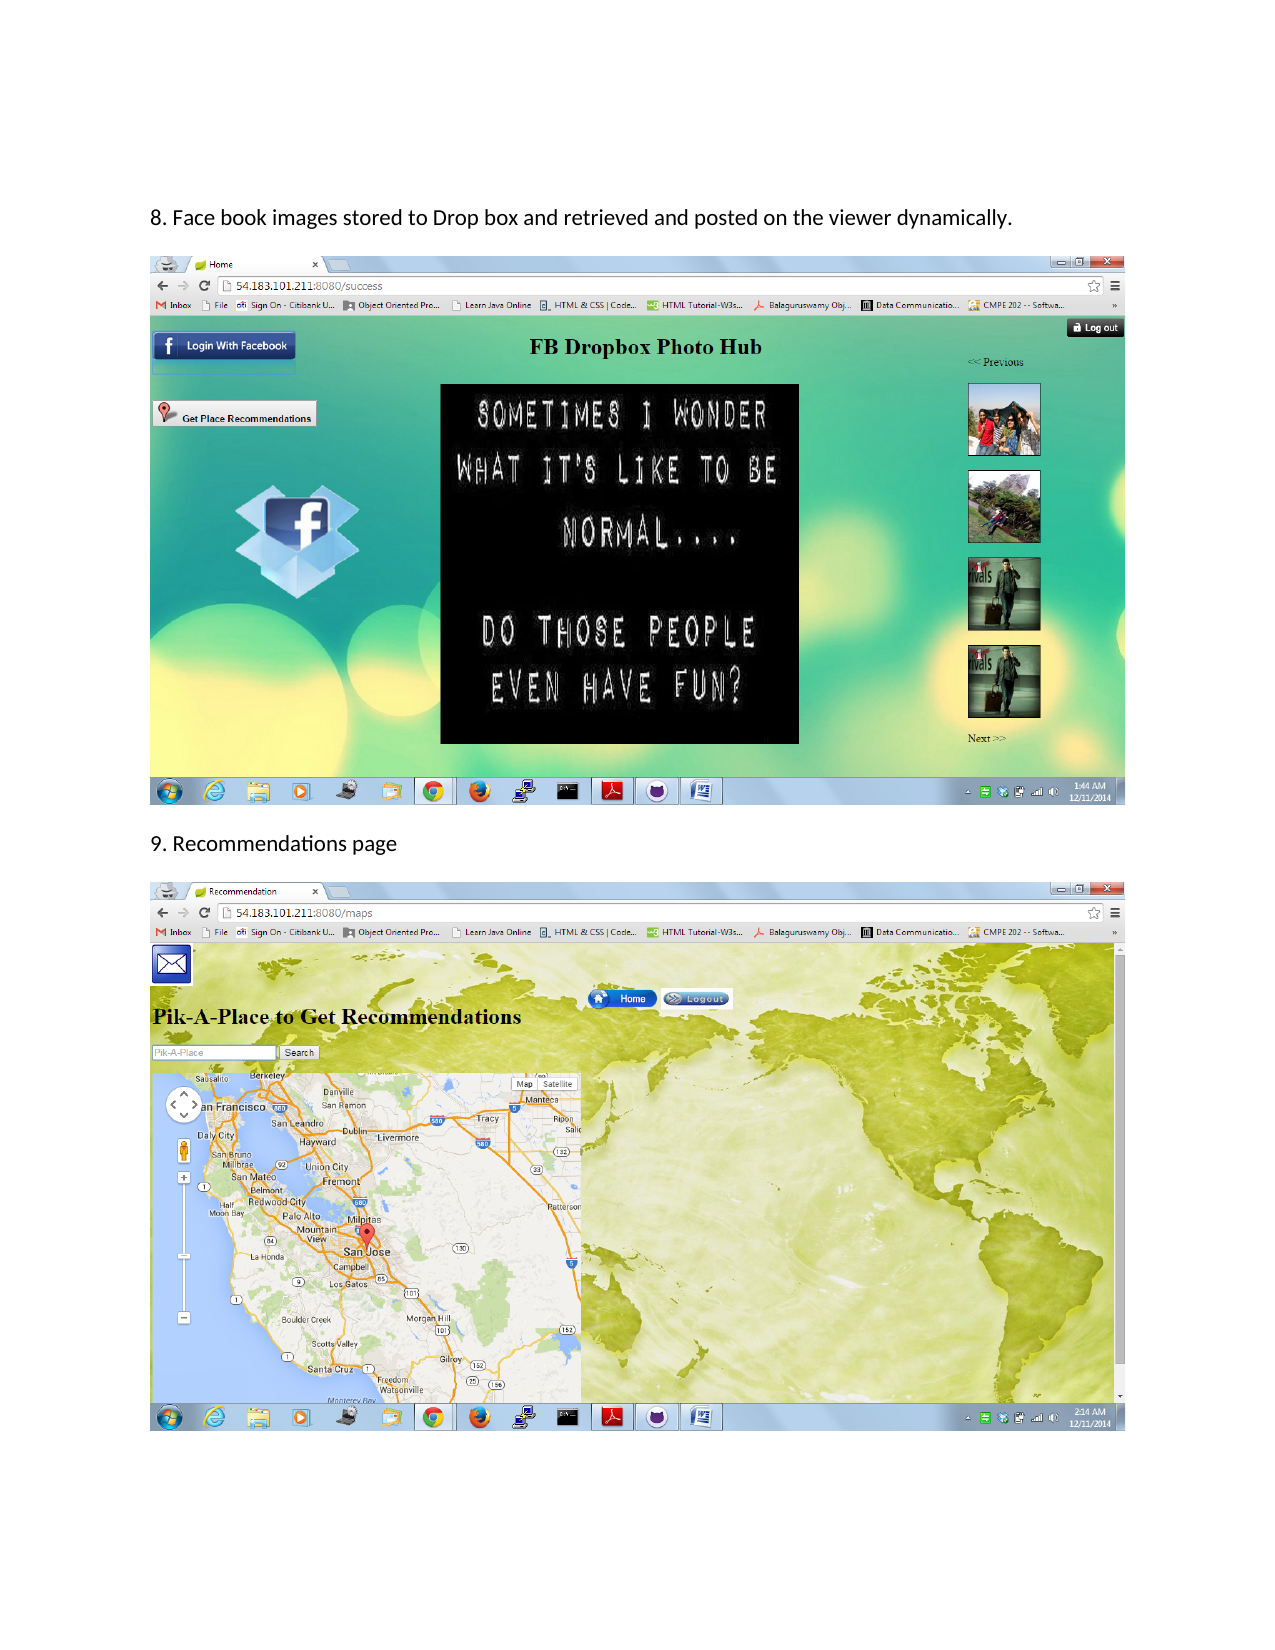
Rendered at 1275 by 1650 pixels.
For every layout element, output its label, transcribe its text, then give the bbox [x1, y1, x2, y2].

text 8. Face book images stored to Drop box and retrieved and posted on the viewer dynamically. [150, 203, 1125, 231]
picture [150, 256, 1125, 805]
text 9. Recommendations page [150, 829, 1125, 857]
picture [150, 882, 1125, 1431]
